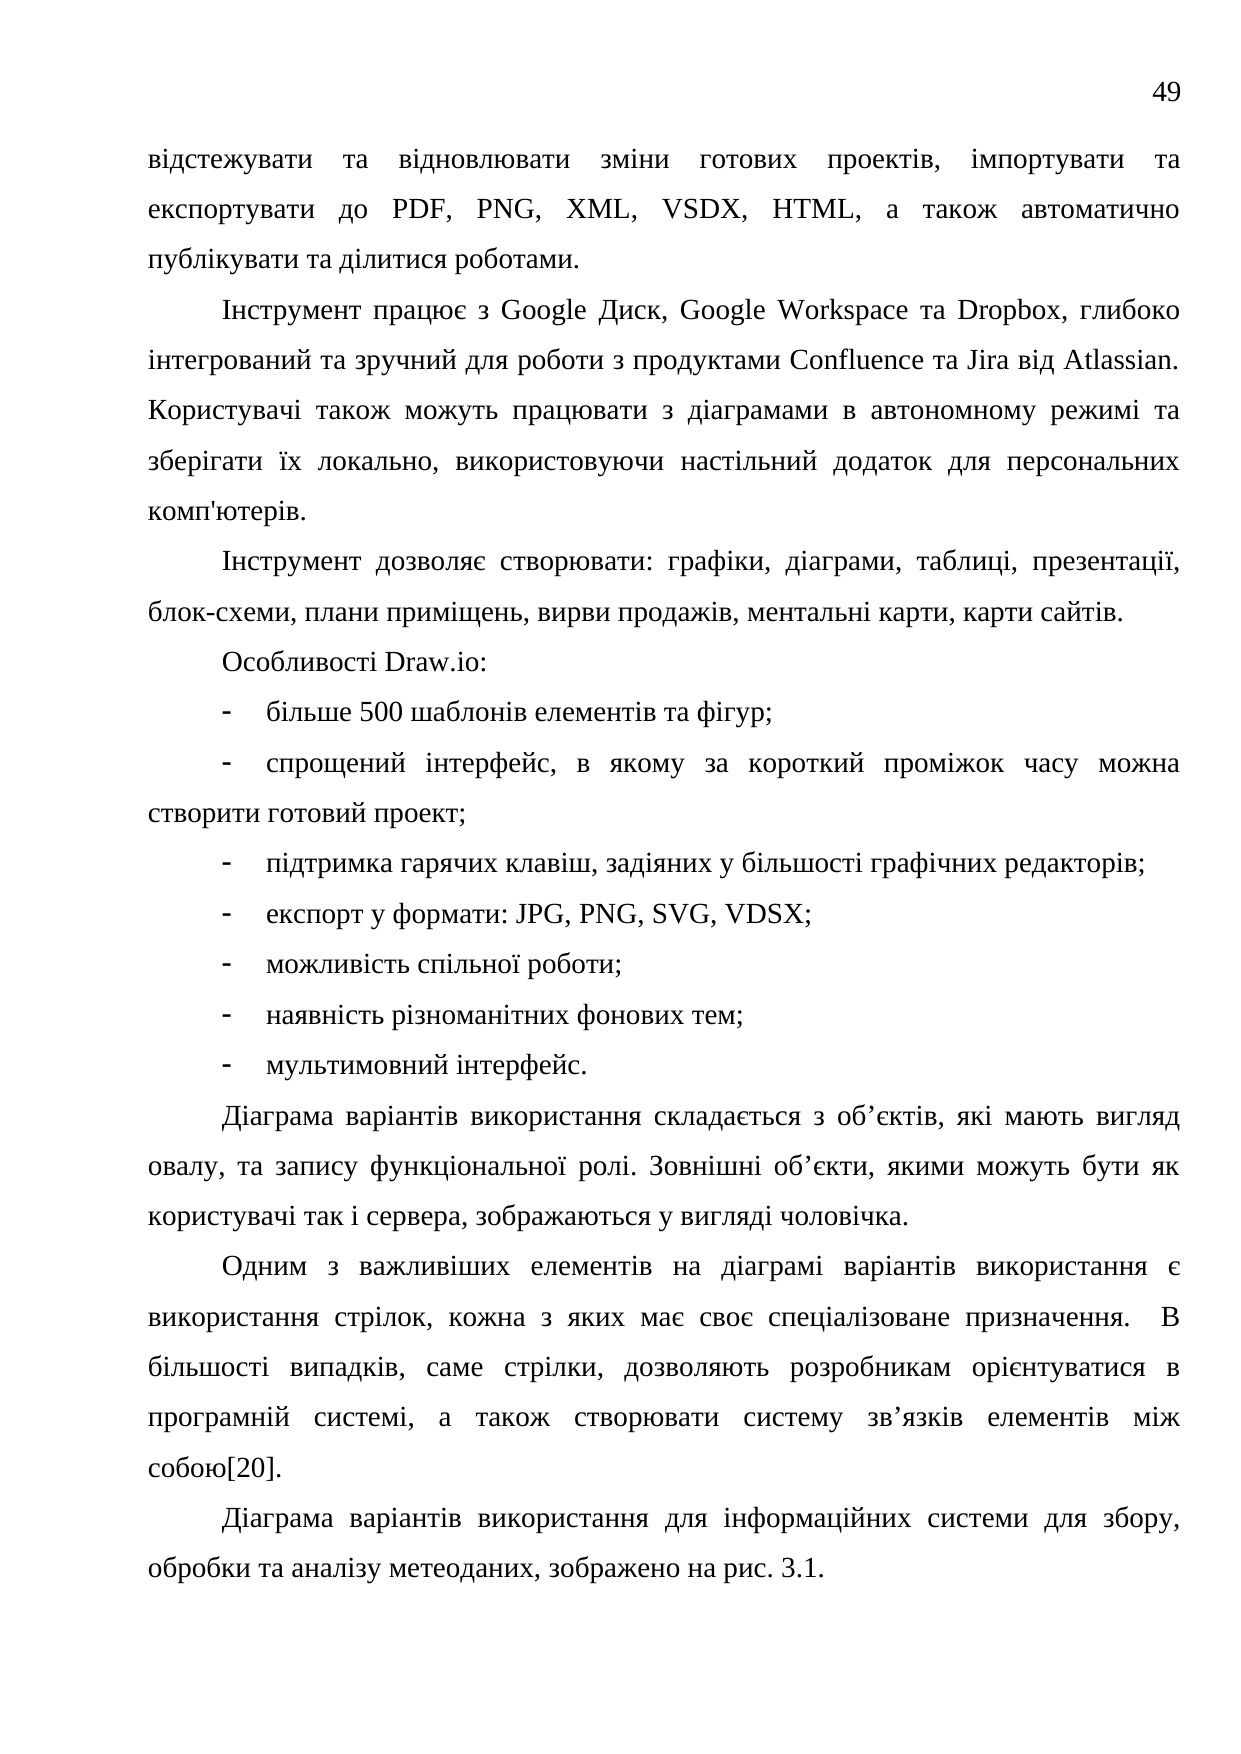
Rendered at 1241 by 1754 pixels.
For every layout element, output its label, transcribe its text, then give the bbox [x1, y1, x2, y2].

list наявність різноманітних фонових тем; [148, 997, 1181, 1030]
list мультимовний інтерфейс. [148, 1047, 1181, 1081]
text Особливості Draw.io: [148, 644, 1181, 678]
text Інструмент дозволяє створювати: графіки, діаграми, таблиці, презентації, блок-схеми, плани приміщень, вирви продажів, ментальні карти, карти сайтів. [148, 543, 1181, 627]
text Одним з важливіших елементів на діаграмі варіантів використання є використання стрілок, кожна з яких має своє спеціалізоване призначення. В більшості випадків, саме стрілки, дозволяють розробникам орієнтуватися в програмній системі, а також створювати систему зв’язків елементів між собою[20]. [148, 1248, 1181, 1483]
list спрощений інтерфейс, в якому за короткий проміжок часу можна створити готовий проект; [148, 745, 1181, 829]
text Діаграма варіантів використання для інформаційних системи для збору, обробки та аналізу метеоданих, зображено на рис. 3.1. [148, 1500, 1181, 1584]
list підтримка гарячих клавіш, задіяних у більшості графічних редакторів; [148, 846, 1181, 879]
list експорт у формати: JPG, PNG, SVG, VDSX; [148, 896, 1181, 929]
text Діаграма варіантів використання складається з об’єктів, які мають вигляд овалу, та запису функціональної ролі. Зовнішні об’єкти, якими можуть бути як користувачі так і сервера, зображаються у вигляді чоловічка. [148, 1098, 1181, 1232]
text Інструмент працює з Google Диск, Google Workspace та Dropbox, глибоко інтегрований та зручний для роботи з продуктами Confluence та Jira від Atlassian. Користувачі також можуть працювати з діаграмами в автономному режимі та зберігати їх локально, використовуючи настільний додаток для персональних комп'ютерів. [148, 292, 1181, 527]
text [148, 141, 1181, 275]
list можливість спільної роботи; [148, 946, 1181, 980]
list більше 500 шаблонів елементів та фігур; [148, 694, 1181, 728]
